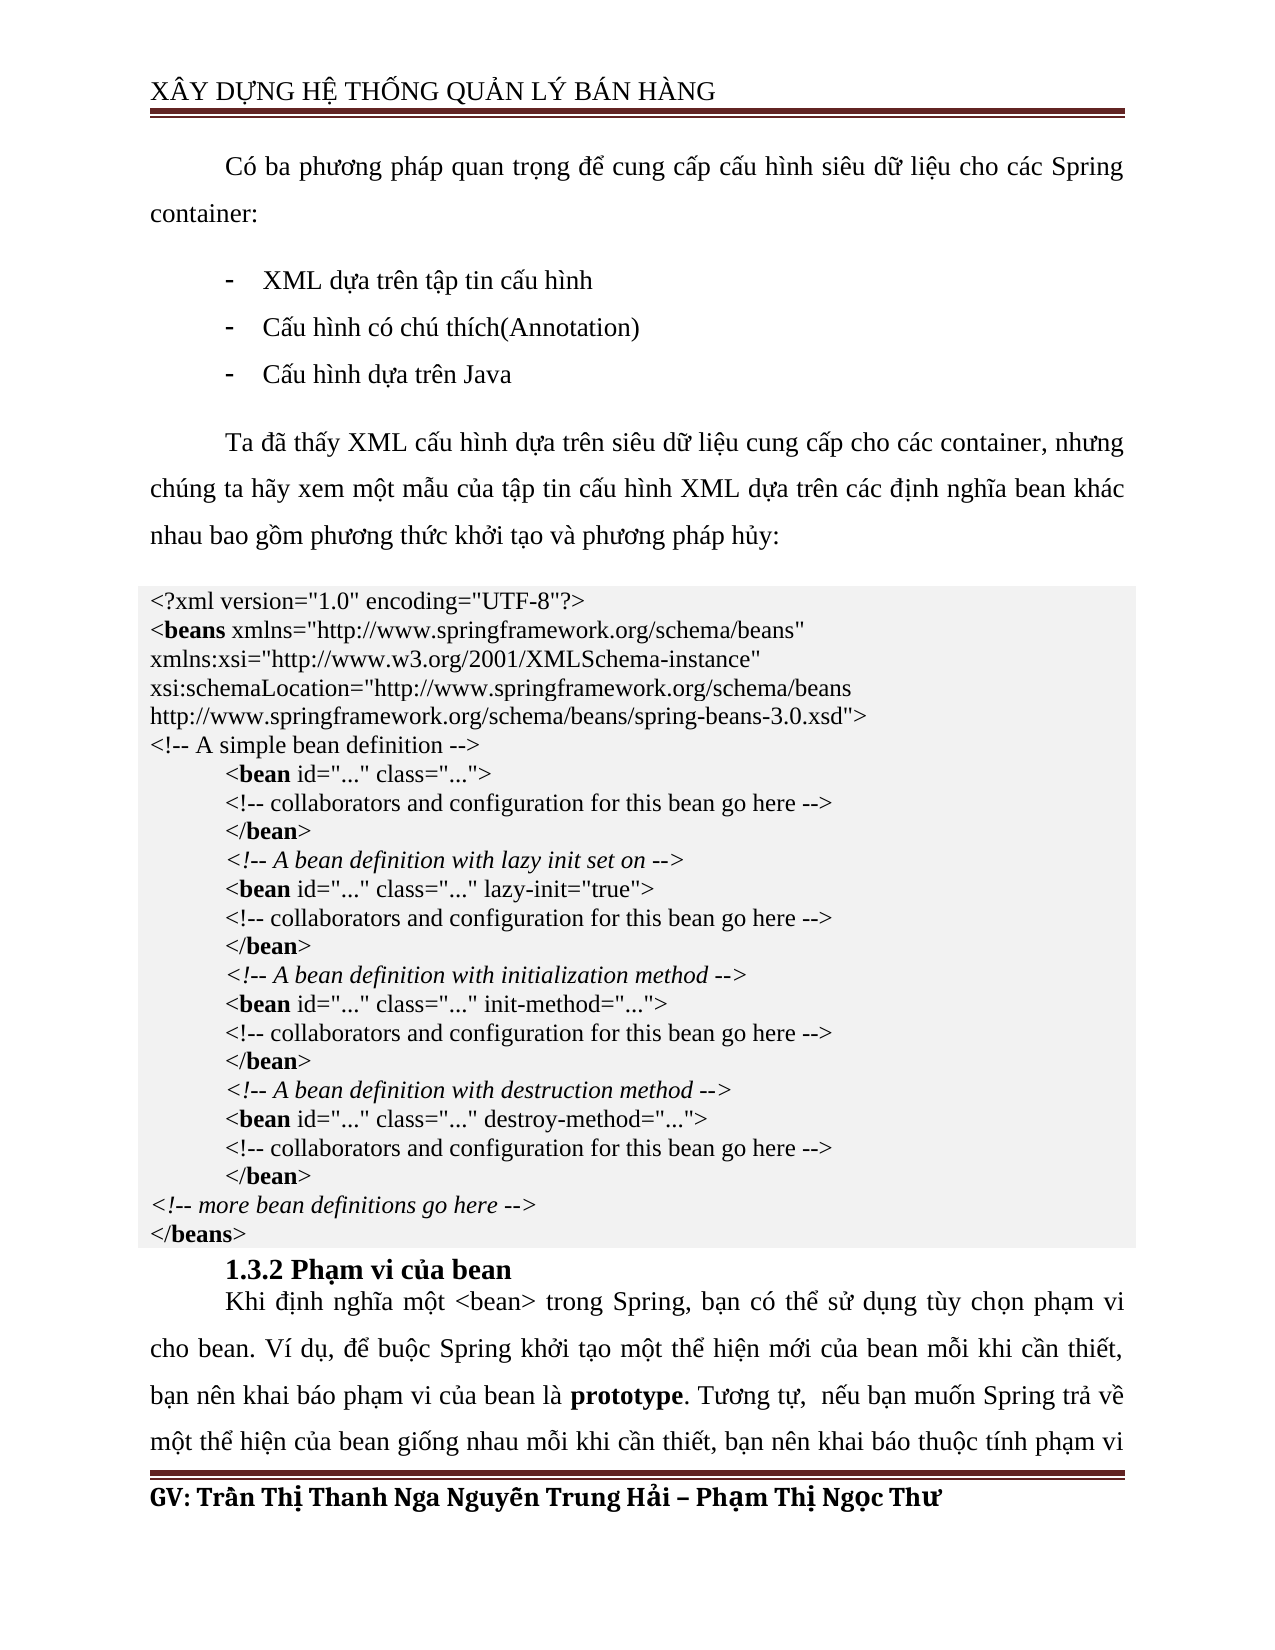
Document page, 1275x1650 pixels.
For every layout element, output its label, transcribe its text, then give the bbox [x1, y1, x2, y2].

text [150, 1285, 1125, 1457]
table_header <?xml version="1.0" encoding="UTF-8"?> <beans xmlns="http://www.springframework.org/schema/beans" xmlns:xsi="http://www.w3.org/2001/XMLSchema-instance" xsi:schemaLocation="http://www.springframework.org/schema/beans http://www.springframework.org/schema/beans/spring-beans-3.0.xsd"> <!-- A simple bean definition --> <bean id="..." class="..."> <!-- collaborators and configuration for this bean go here --> </bean> <!-- A bean definition with lazy init set on --> <bean id="..." class="..." lazy-init="true"> <!-- collaborators and configuration for this bean go here --> </bean> <!-- A bean definition with initialization method --> <bean id="..." class="..." init-method="..."> <!-- collaborators and configuration for this bean go here --> </bean> <!-- A bean definition with destruction method --> <bean id="..." class="..." destroy-method="..."> <!-- collaborators and configuration for this bean go here --> </bean> <!-- more bean definitions go here --> </beans> [246, 586, 1136, 1248]
list Cấu hình dựa trên Java [225, 358, 1125, 389]
list XML dựa trên tập tin cấu hình [225, 264, 1125, 295]
text Ta đã thấy XML cấu hình dựa trên siêu dữ liệu cung cấp cho các container, nhưng chúng ta hãy xem một mẫu của tập tin cấu hình XML dựa trên các định nghĩa bean khác nhau bao gồm phương thức khởi tạo và phương pháp hủy: [150, 426, 1125, 550]
subtitle 1.3.2 Phạm vi của bean [225, 1252, 1125, 1285]
text Có ba phương pháp quan trọng để cung cấp cấu hình siêu dữ liệu cho các Spring container: [150, 150, 1125, 228]
list Cấu hình có chú thích(Annotation) [225, 311, 1125, 342]
